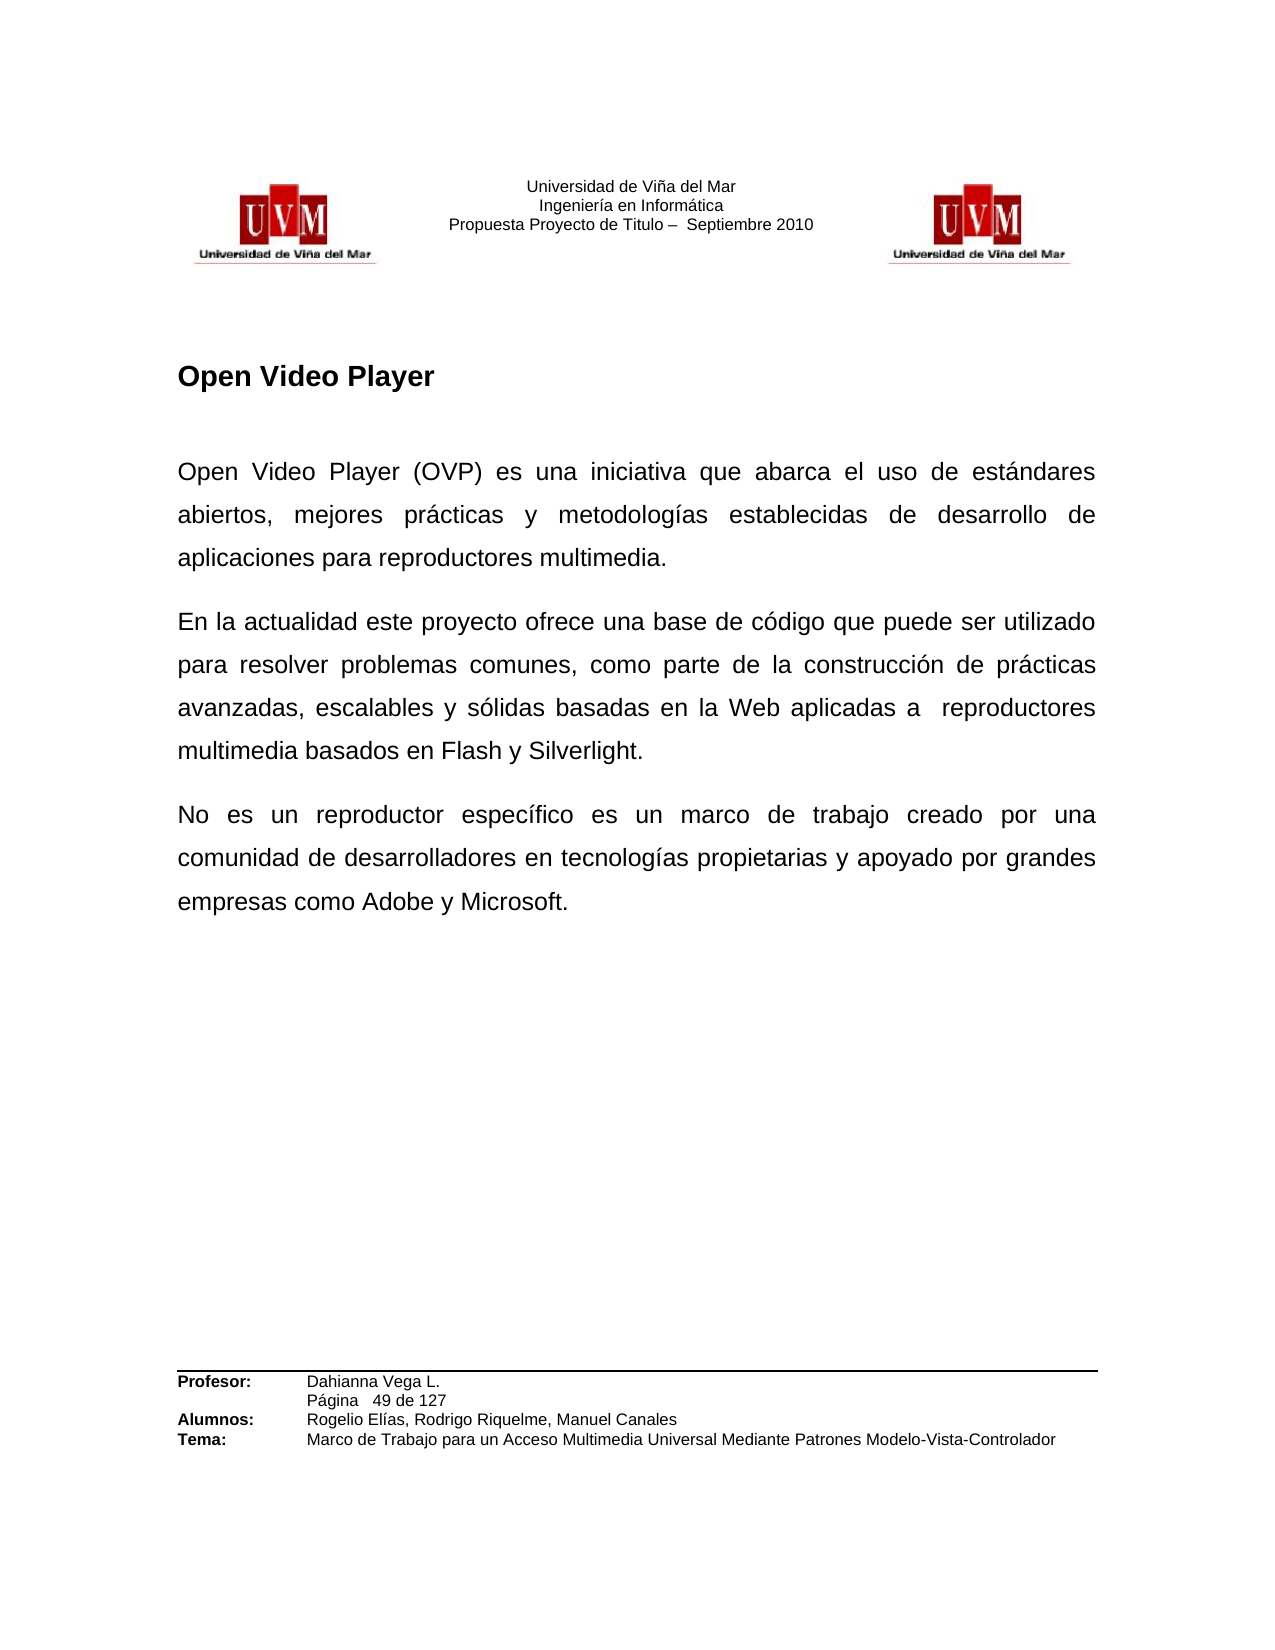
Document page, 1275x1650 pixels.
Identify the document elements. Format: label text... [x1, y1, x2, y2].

subtitle Open Video Player [177, 359, 1098, 392]
text En la actualidad este proyecto ofrece una base de código que puede ser utilizado para resolver problemas comunes, como parte de la construcción de prácticas avanzadas, escalables y sólidas basadas en la Web aplicadas a reproductores multimedia basados en Flash y Silverlight. [177, 607, 1098, 765]
picture [871, 176, 1084, 267]
picture [177, 176, 390, 267]
text No es un reproductor específico es un marco de trabajo creado por una comunidad de desarrolladores en tecnologías propietarias y apoyado por grandes empresas como Adobe y Microsoft. [177, 800, 1098, 915]
text Open Video Player (OVP) es una iniciativa que abarca el uso de estándares abiertos, mejores prácticas y metodologías establecidas de desarrollo de aplicaciones para reproductores multimedia. [177, 457, 1098, 572]
